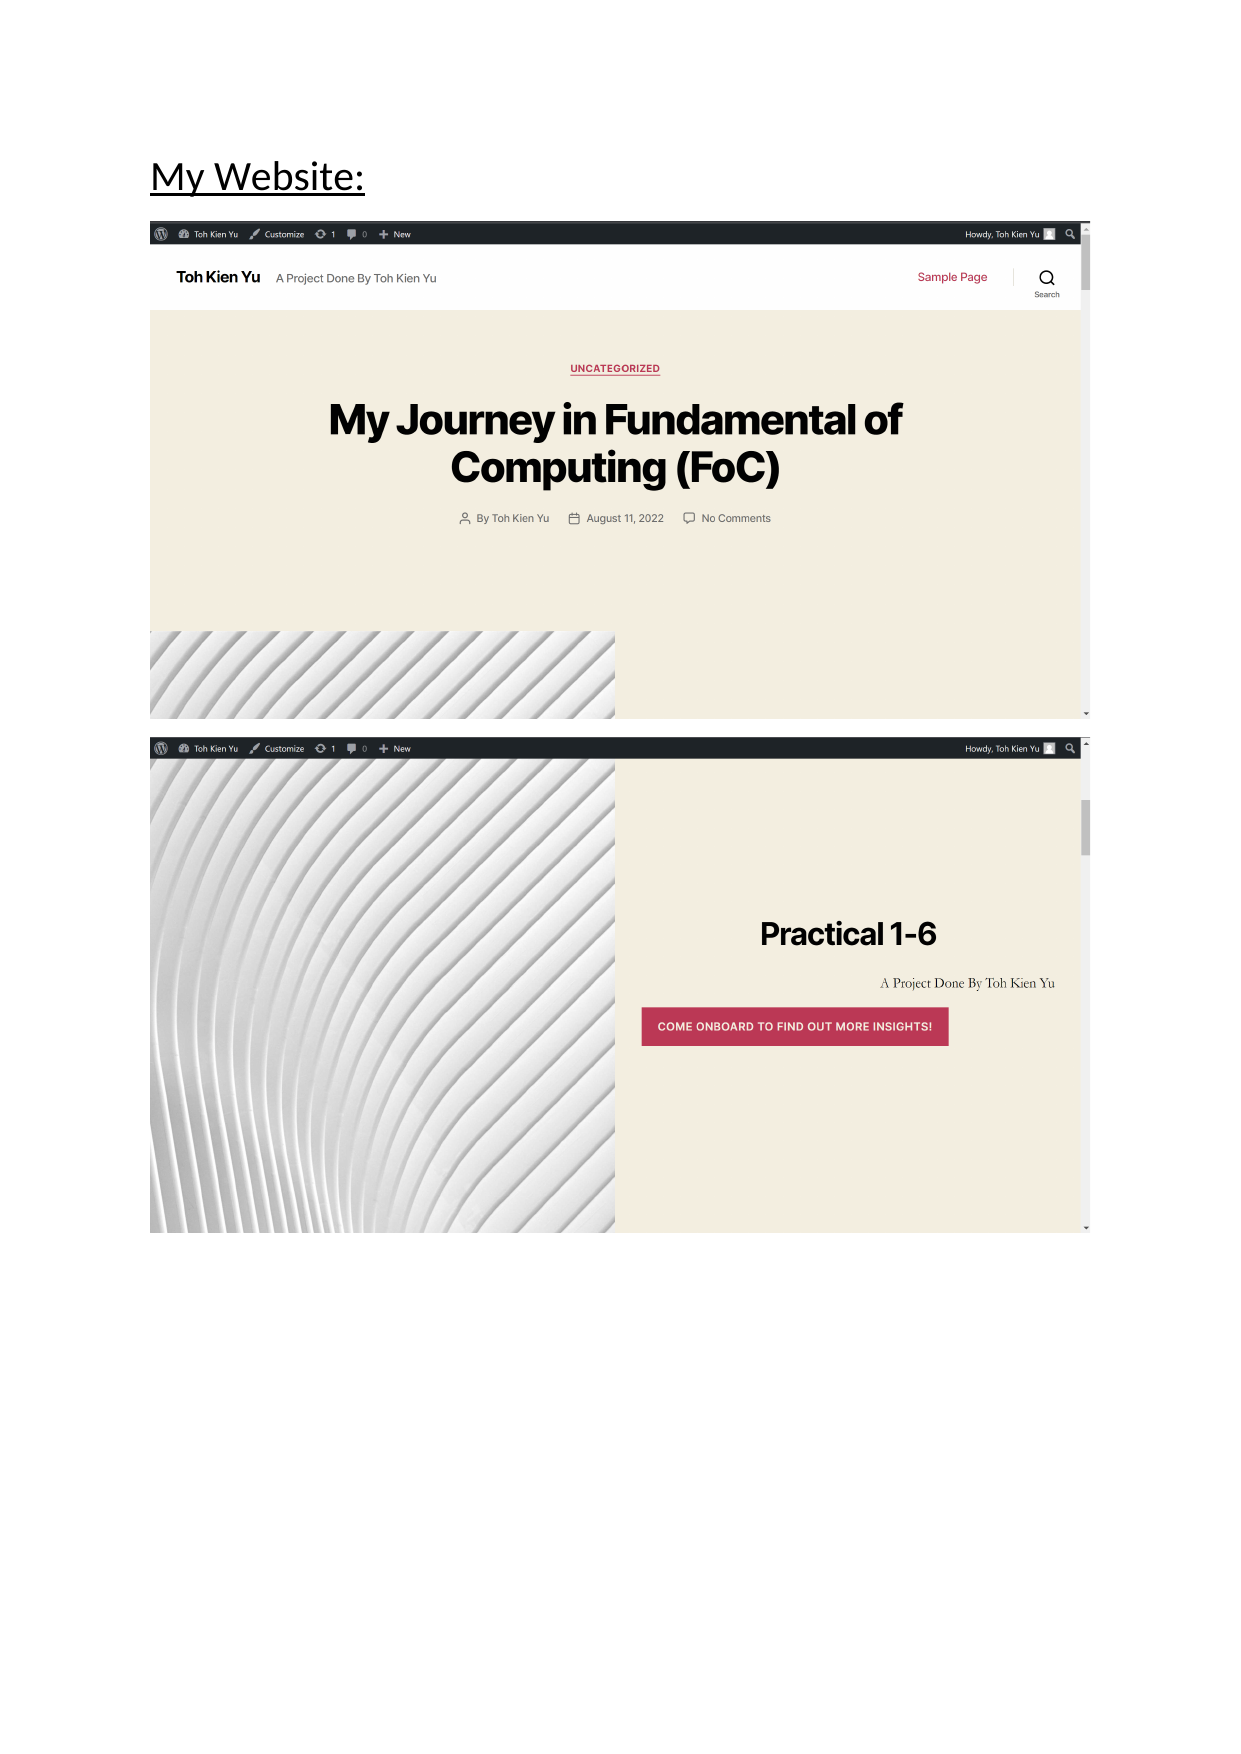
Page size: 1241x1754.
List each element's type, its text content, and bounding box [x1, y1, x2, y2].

text My Website: [150, 150, 1090, 201]
picture [150, 737, 1091, 1233]
picture [150, 221, 1091, 719]
